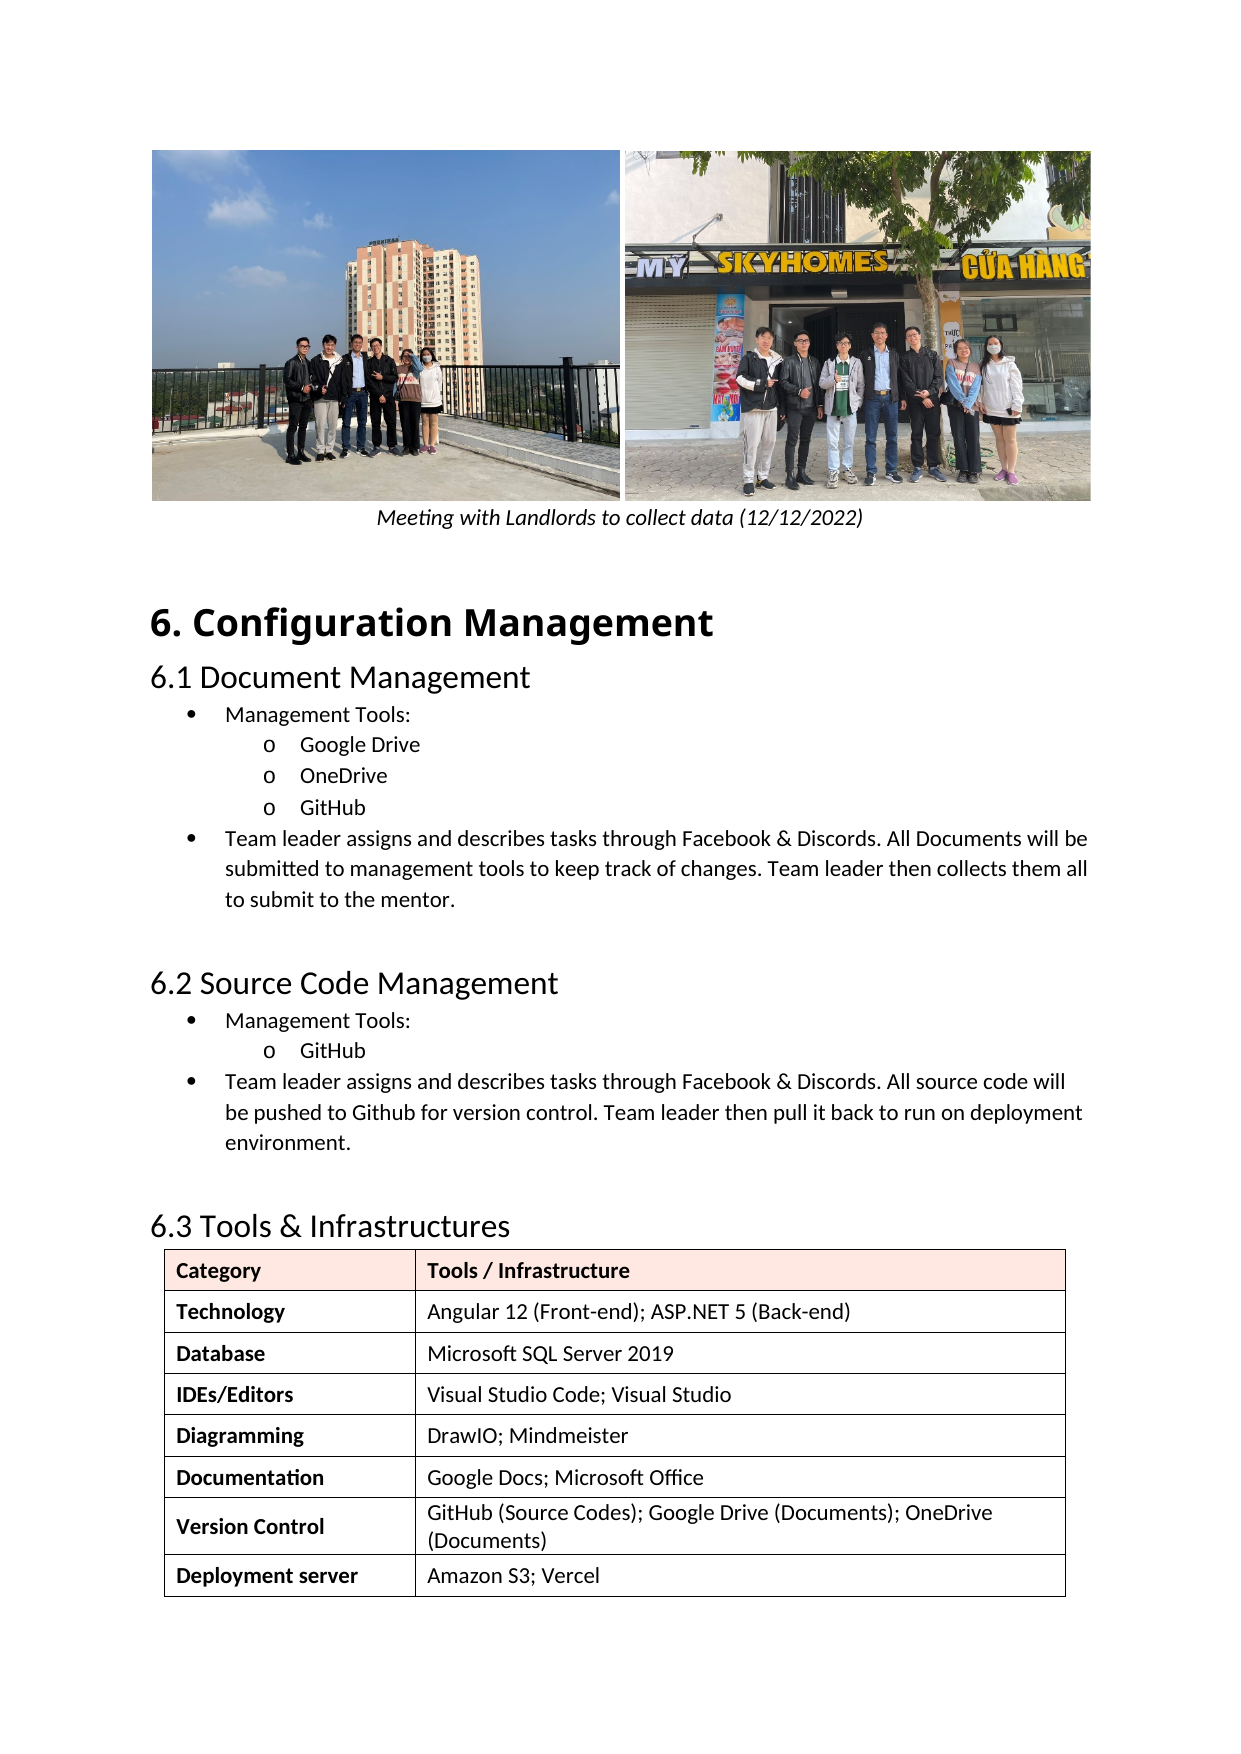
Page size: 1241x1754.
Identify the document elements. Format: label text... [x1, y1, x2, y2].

subtitle 6.1 Document Management [150, 656, 1093, 697]
table_cell Technology [165, 1291, 415, 1332]
table_cell Microsoft SQL Server 2019 [416, 1333, 1065, 1373]
list GitHub [262, 1036, 1093, 1065]
table_cell Database [165, 1333, 415, 1373]
table_cell Angular 12 (Front-end); ASP.NET 5 (Back-end) [416, 1291, 1065, 1332]
table_cell IDEs/Editors [165, 1374, 415, 1414]
table_cell Documentation [165, 1457, 415, 1497]
subtitle 6. Configuration Management [150, 597, 1093, 648]
table_header Category [165, 1250, 415, 1290]
subtitle 6.2 Source Code Management [150, 962, 1093, 1003]
table_cell Diagramming [165, 1415, 415, 1456]
picture [625, 151, 1091, 501]
table_cell DrawIO; Mindmeister [416, 1415, 1065, 1456]
table_cell Version Control [165, 1498, 415, 1554]
list OneDrive [262, 761, 1093, 791]
table_header Tools / Infrastructure [416, 1250, 1065, 1290]
table_cell Google Docs; Microsoft Office [416, 1457, 1065, 1497]
table_cell Deployment server [165, 1555, 415, 1596]
picture [152, 150, 620, 501]
table_cell Visual Studio Code; Visual Studio [416, 1374, 1065, 1414]
table_cell GitHub (Source Codes); Google Drive (Documents); OneDrive (Documents) [416, 1498, 1065, 1554]
table_cell Amazon S3; Vercel [416, 1555, 1065, 1596]
list Team leader assigns and describes tasks through Facebook & Discords. All source code will be pushed to Github for version control. Team leader then pull it back to run on deployment environment. [187, 1067, 1093, 1186]
list Google Drive [262, 730, 1093, 759]
list GitHub [262, 793, 1093, 822]
list Team leader assigns and describes tasks through Facebook & Discords. All Documents will be submitted to management tools to keep track of changes. Team leader then collects them all to submit to the mentor. [187, 824, 1093, 943]
list Management Tools: [187, 700, 1093, 728]
subtitle 6.3 Tools & Infrastructures [150, 1205, 1093, 1246]
list Management Tools: [187, 1006, 1093, 1034]
